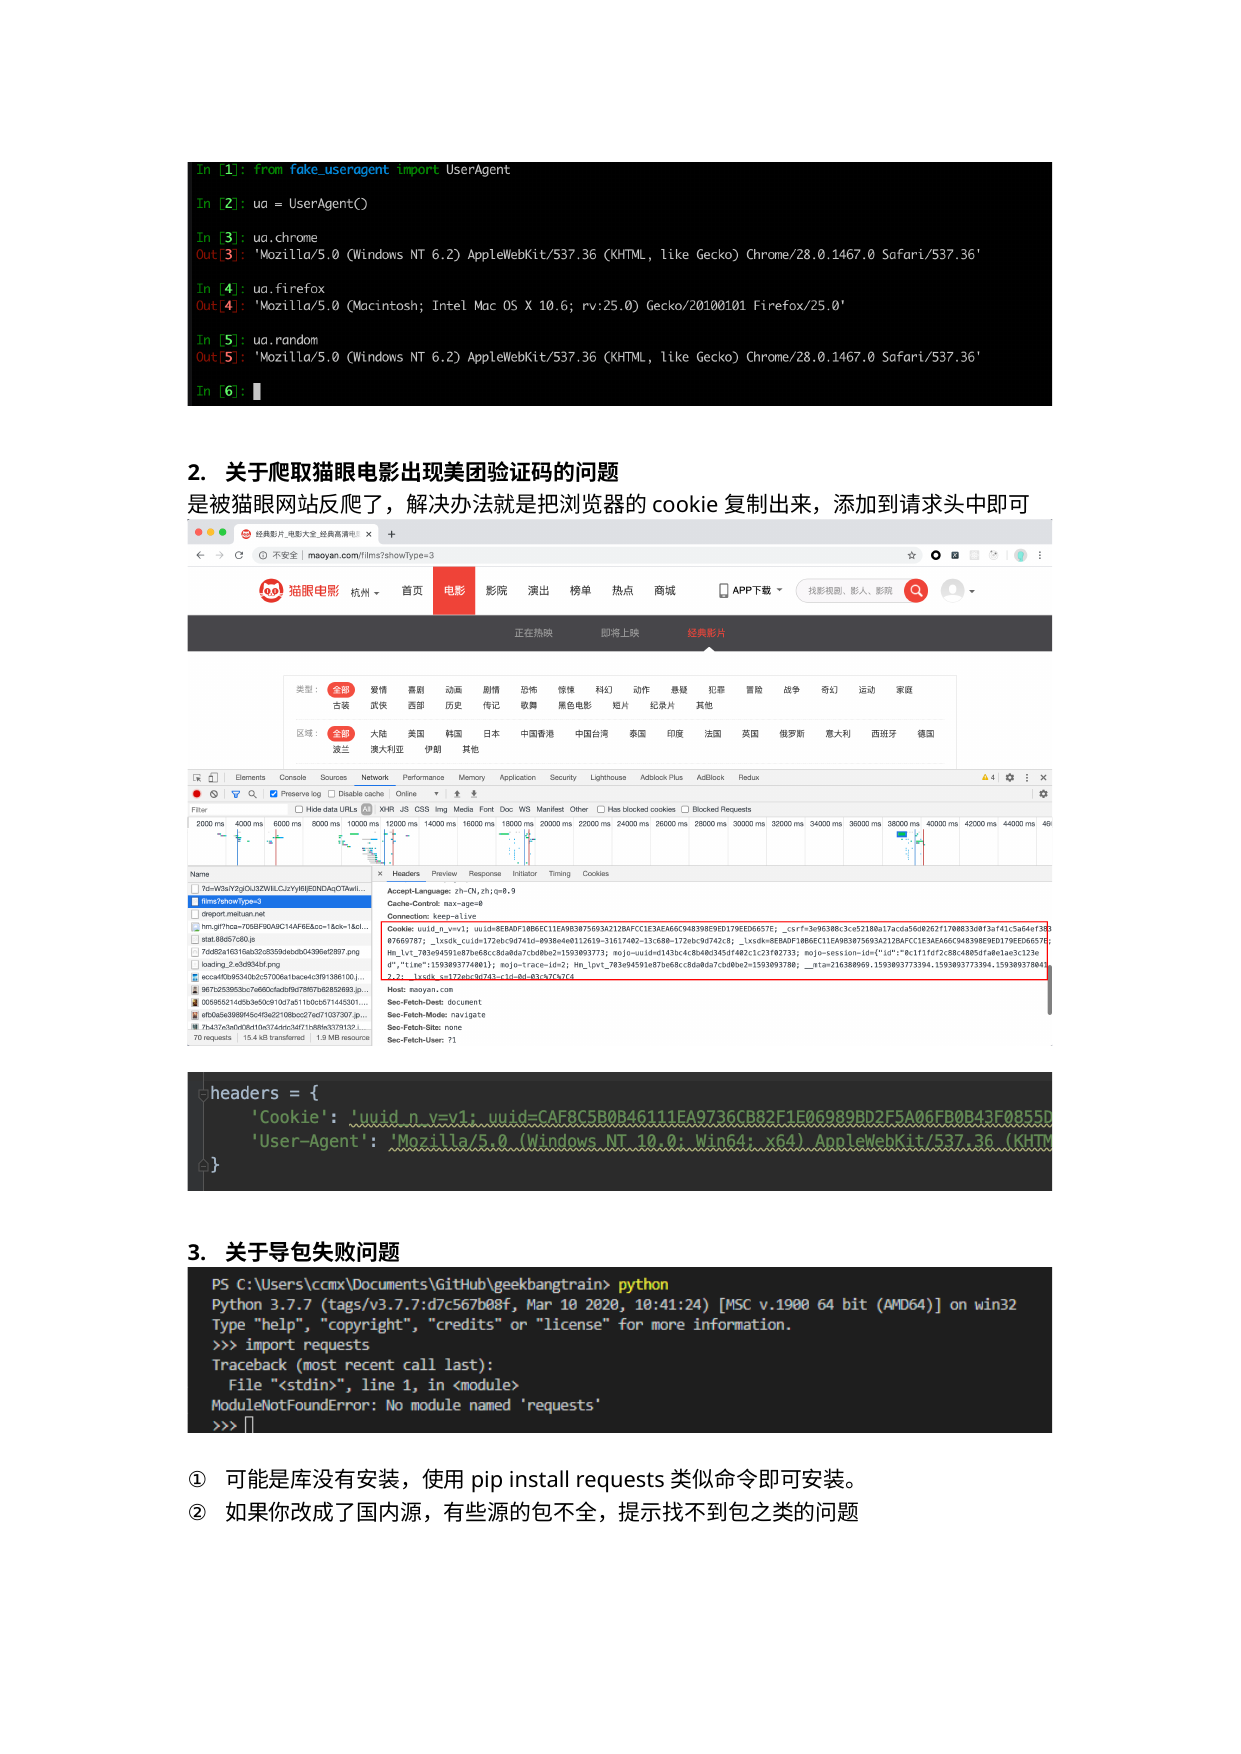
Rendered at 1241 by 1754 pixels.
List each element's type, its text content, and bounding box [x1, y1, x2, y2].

picture [187, 519, 1053, 1046]
picture [187, 1267, 1053, 1433]
list 可能是库没有安装，使用 pip install requests 类似命令即可安装。 [187, 1462, 1053, 1494]
list 关于爬取猫眼电影出现美团验证码的问题 [187, 454, 1053, 487]
list 如果你改成了国内源，有些源的包不全，提示找不到包之类的问题 [187, 1494, 1053, 1527]
list 关于导包失败问题 [187, 1234, 1053, 1267]
picture [187, 1072, 1053, 1191]
picture [187, 162, 1053, 406]
text 是被猫眼网站反爬了，解决办法就是把浏览器的 cookie 复制出来，添加到请求头中即可 [187, 487, 1053, 519]
